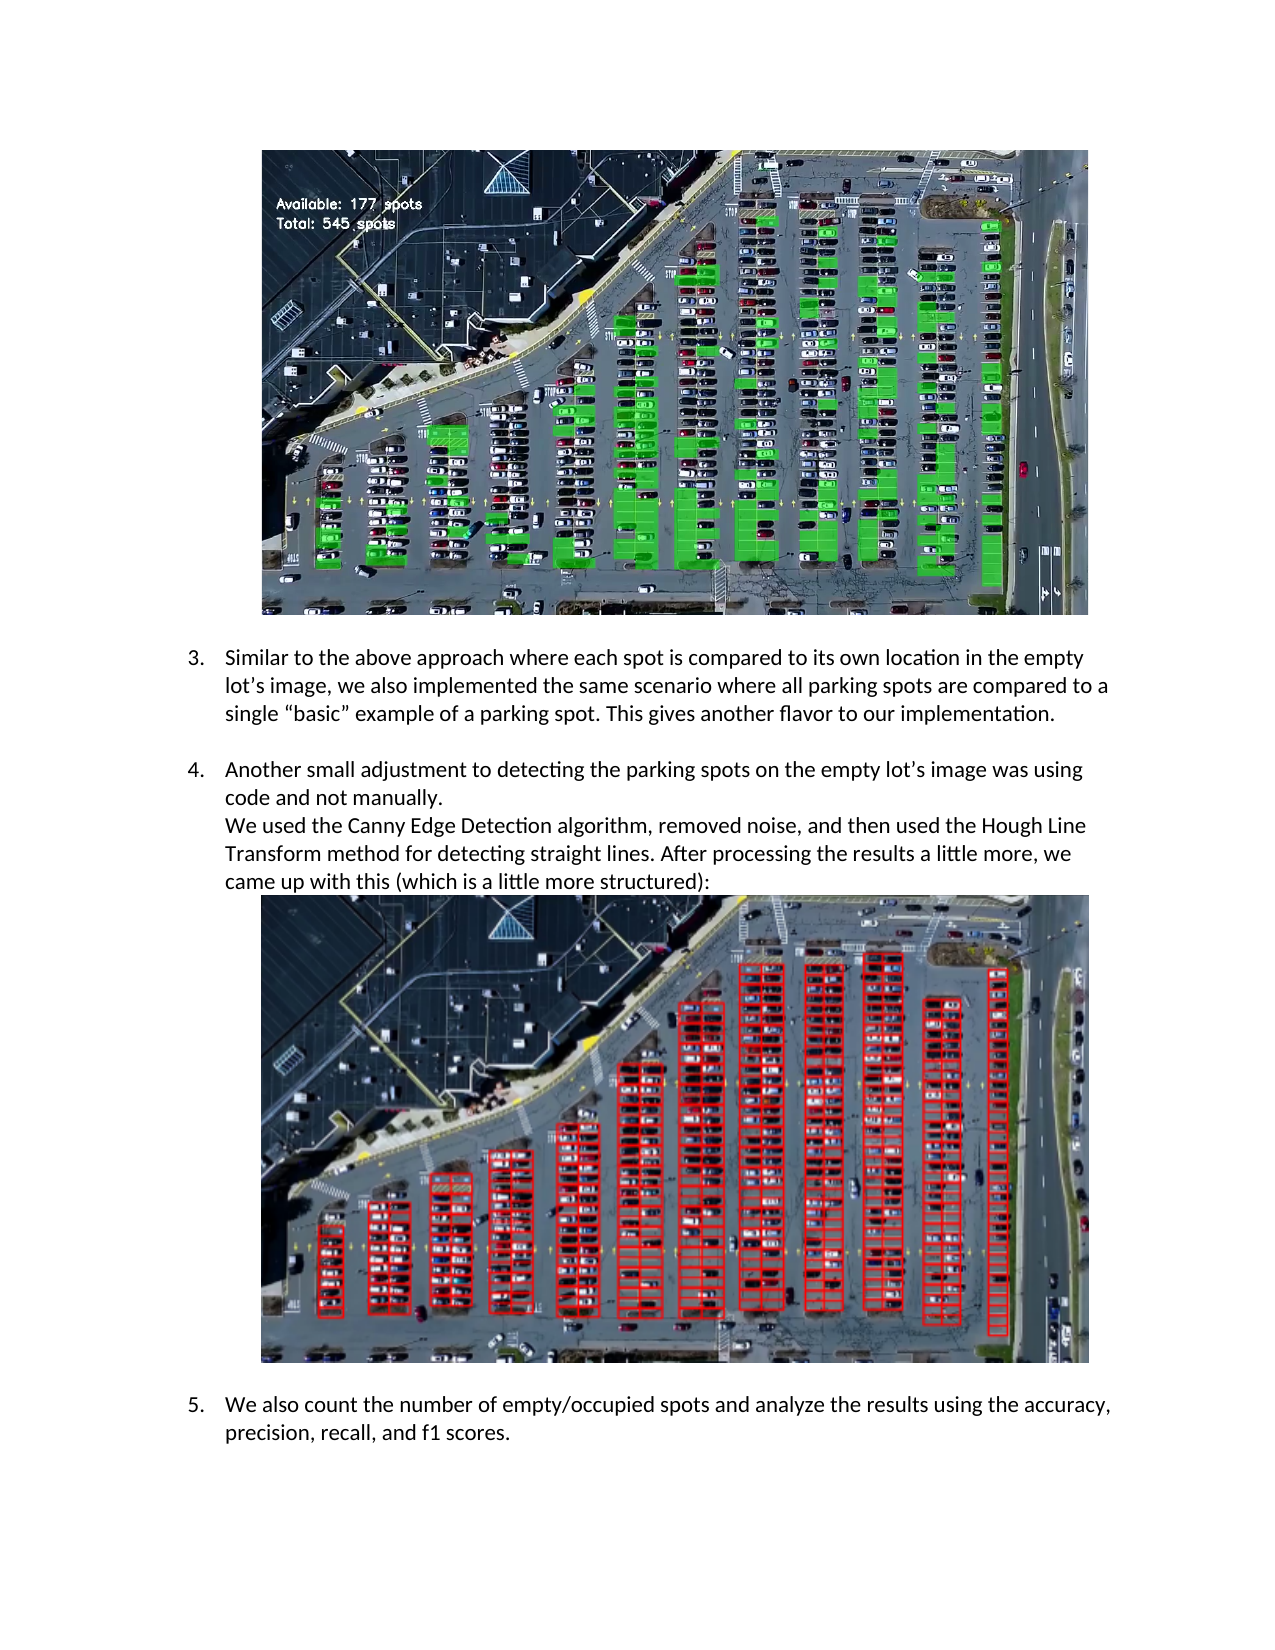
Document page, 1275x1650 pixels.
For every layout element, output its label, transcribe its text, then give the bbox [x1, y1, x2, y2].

list Similar to the above approach where each spot is compared to its own location in the empty lot’s image, we also implemented the same scenario where all parking spots are compared to a single “basic” example of a parking spot. This gives another flavor to our implementation. [187, 643, 1125, 727]
picture [261, 150, 1089, 615]
picture [261, 895, 1089, 1363]
list Another small adjustment to detecting the parking spots on the empty lot’s image was using code and not manually. [187, 755, 1125, 811]
list We also count the number of empty/occupied spots and analyze the results using the accuracy, precision, recall, and f1 scores. [187, 1390, 1125, 1446]
text We used the Canny Edge Detection algorithm, removed noise, and then used the Hough Line Transform method for detecting straight lines. After processing the results a little more, we came up with this (which is a little more structured): [225, 811, 1125, 895]
